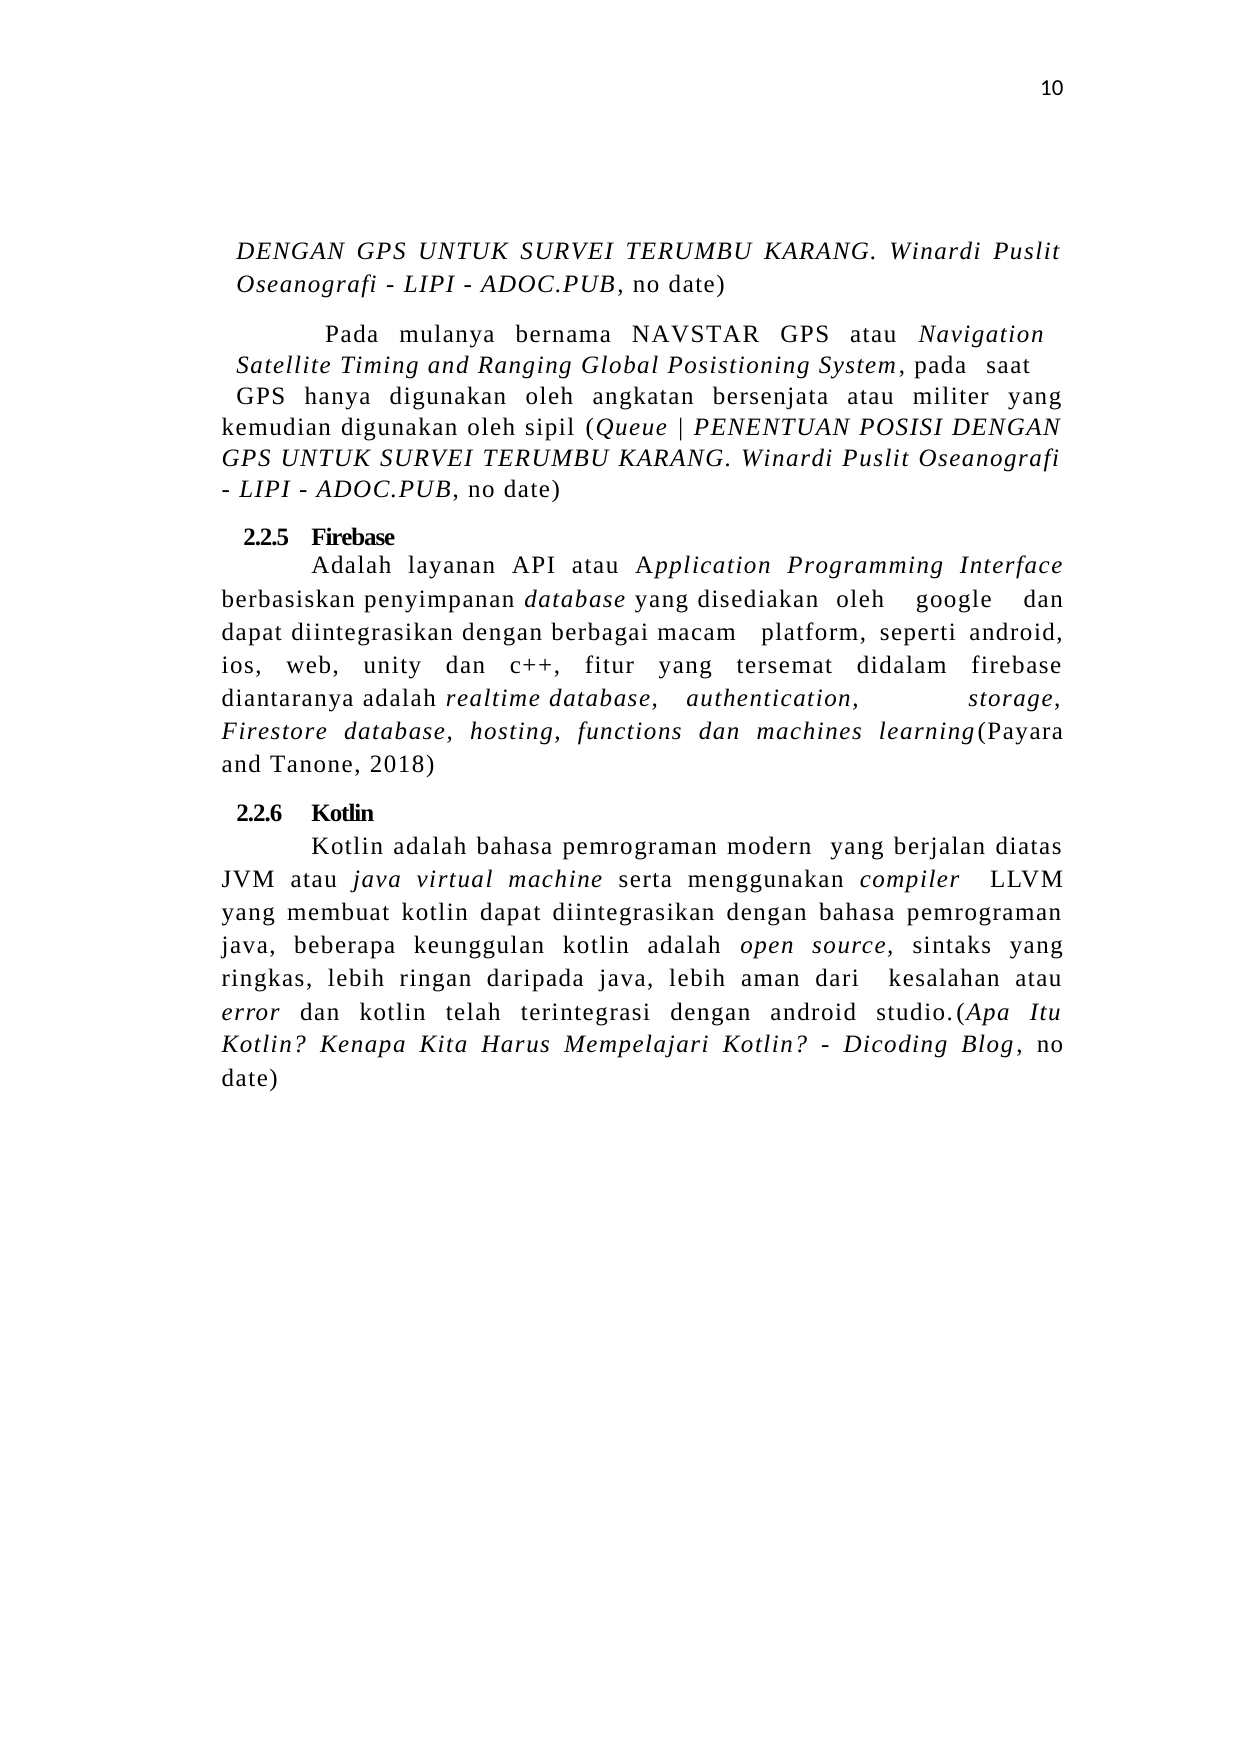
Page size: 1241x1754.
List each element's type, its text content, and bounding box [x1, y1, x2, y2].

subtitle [236, 236, 1063, 298]
title Firebase [243, 522, 1063, 551]
subtitle Adalah layanan API atau Application Programming Interface berbasiskan penyimpanan database yang disediakan oleh google dan dapat diintegrasikan dengan berbagai macam platform, seperti android, ios, web, unity dan c++, fitur yang tersemat didalam firebase diantaranya adalah realtime database, authentication, storage, Firestore database, hosting, functions dan machines learning(Payara and Tanone, 2018) [221, 551, 1063, 777]
subtitle Pada mulanya bernama NAVSTAR GPS atau Navigation Satellite Timing and Ranging Global Posistioning System, pada saat GPS hanya digunakan oleh angkatan bersenjata atau militer yang kemudian digunakan oleh sipil (Queue | PENENTUAN POSISI DENGAN GPS UNTUK SURVEI TERUMBU KARANG. Winardi Puslit Oseanografi - LIPI - ADOC.PUB, no date) [221, 319, 1063, 503]
title Kotlin Kotlin adalah bahasa pemrograman modern yang berjalan diatas JVM atau java virtual machine serta menggunakan compiler LLVM yang membuat kotlin dapat diintegrasikan dengan bahasa pemrograman java, beberapa keunggulan kotlin adalah open source, sintaks yang ringkas, lebih ringan daripada java, lebih aman dari kesalahan atau error dan kotlin telah terintegrasi dengan android studio.(Apa Itu Kotlin? Kenapa Kita Harus Mempelajari Kotlin? - Dicoding Blog, no date) [221, 798, 1063, 1091]
